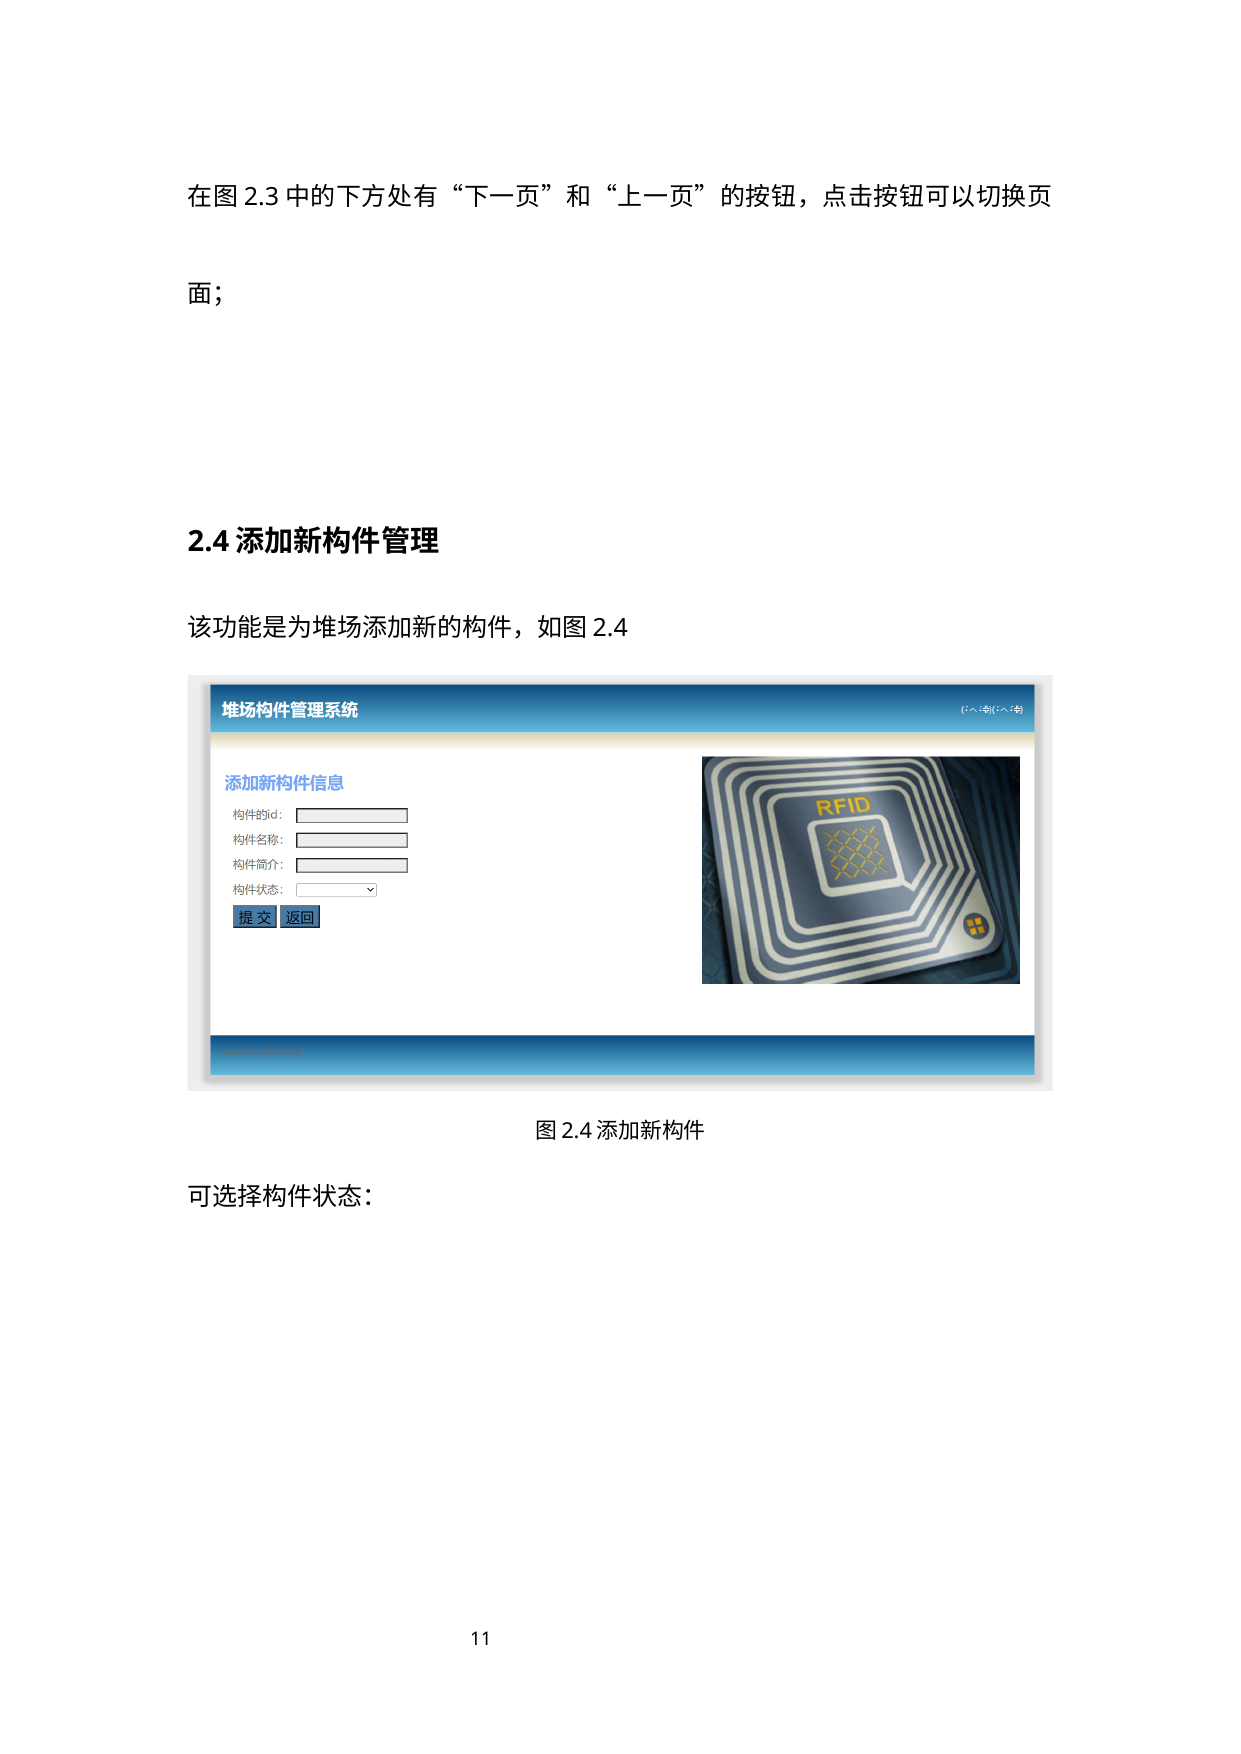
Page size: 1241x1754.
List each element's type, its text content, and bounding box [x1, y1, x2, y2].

text 可选择构件状态： [187, 1162, 1053, 1227]
text 在图2.3中的下方处有“下一页”和“上一页”的按钮，点击按钮可以切换页面； [187, 162, 1053, 324]
text 2.4添加新构件管理 [187, 507, 1053, 572]
text 图2.4添加新构件 [187, 1113, 1053, 1146]
picture [187, 675, 1053, 1091]
text 该功能是为堆场添加新的构件，如图2.4 [187, 593, 1053, 658]
